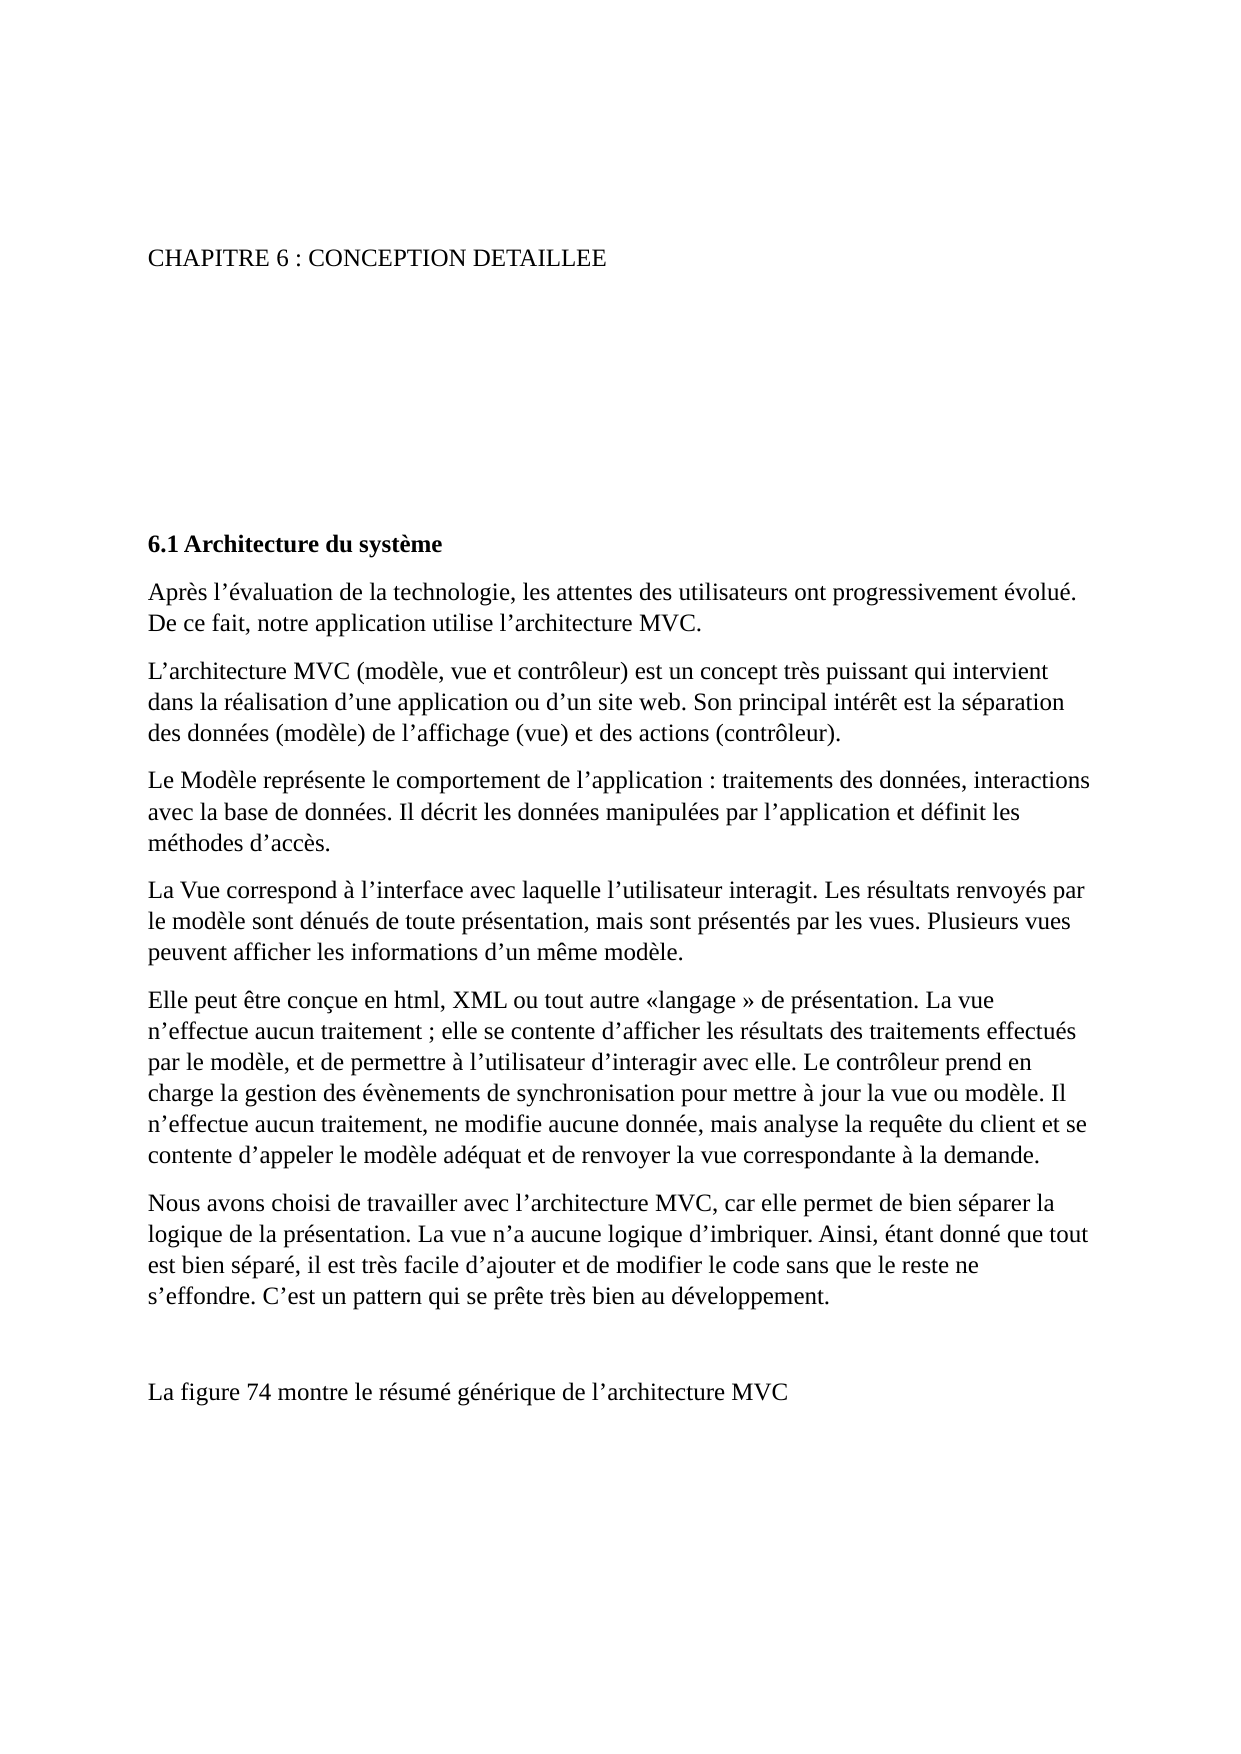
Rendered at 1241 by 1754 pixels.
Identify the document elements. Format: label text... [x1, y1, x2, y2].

text Elle peut être conçue en html, XML ou tout autre «langage » de présentation. La vue n’effectue aucun traitement ; elle se contente d’afficher les résultats des traitements effectués par le modèle, et de permettre à l’utilisateur d’interagir avec elle. Le contrôleur prend en charge la gestion des évènements de synchronisation pour mettre à jour la vue ou modèle. Il n’effectue aucun traitement, ne modifie aucune donnée, mais analyse la requête du client et se contente d’appeler le modèle adéquat et de renvoyer la vue correspondante à la demande. [148, 985, 1093, 1169]
text L’architecture MVC (modèle, vue et contrôleur) est un concept très puissant qui intervient dans la réalisation d’une application ou d’un site web. Son principal intérêt est la séparation des données (modèle) de l’affichage (vue) et des actions (contrôleur). [148, 656, 1093, 747]
text 6.1 Architecture du système [148, 529, 1093, 558]
text CHAPITRE 6 : CONCEPTION DETAILLEE [148, 243, 1093, 272]
text La Vue correspond à l’interface avec laquelle l’utilisateur interagit. Les résultats renvoyés par le modèle sont dénués de toute présentation, mais sont présentés par les vues. Plusieurs vues peuvent afficher les informations d’un même modèle. [148, 875, 1093, 966]
text La figure 74 montre le résumé générique de l’architecture MVC [148, 1377, 1093, 1405]
text Nous avons choisi de travailler avec l’architecture MVC, car elle permet de bien séparer la logique de la présentation. La vue n’a aucune logique d’imbriquer. Ainsi, étant donné que tout est bien séparé, il est très facile d’ajouter et de modifier le code sans que le reste ne s’effondre. C’est un pattern qui se prête très bien au développement. [148, 1188, 1093, 1310]
text Le Modèle représente le comportement de l’application : traitements des données, interactions avec la base de données. Il décrit les données manipulées par l’application et définit les méthodes d’accès. [148, 766, 1093, 856]
text Après l’évaluation de la technologie, les attentes des utilisateurs ont progressivement évolué. De ce fait, notre application utilise l’architecture MVC. [148, 577, 1093, 637]
